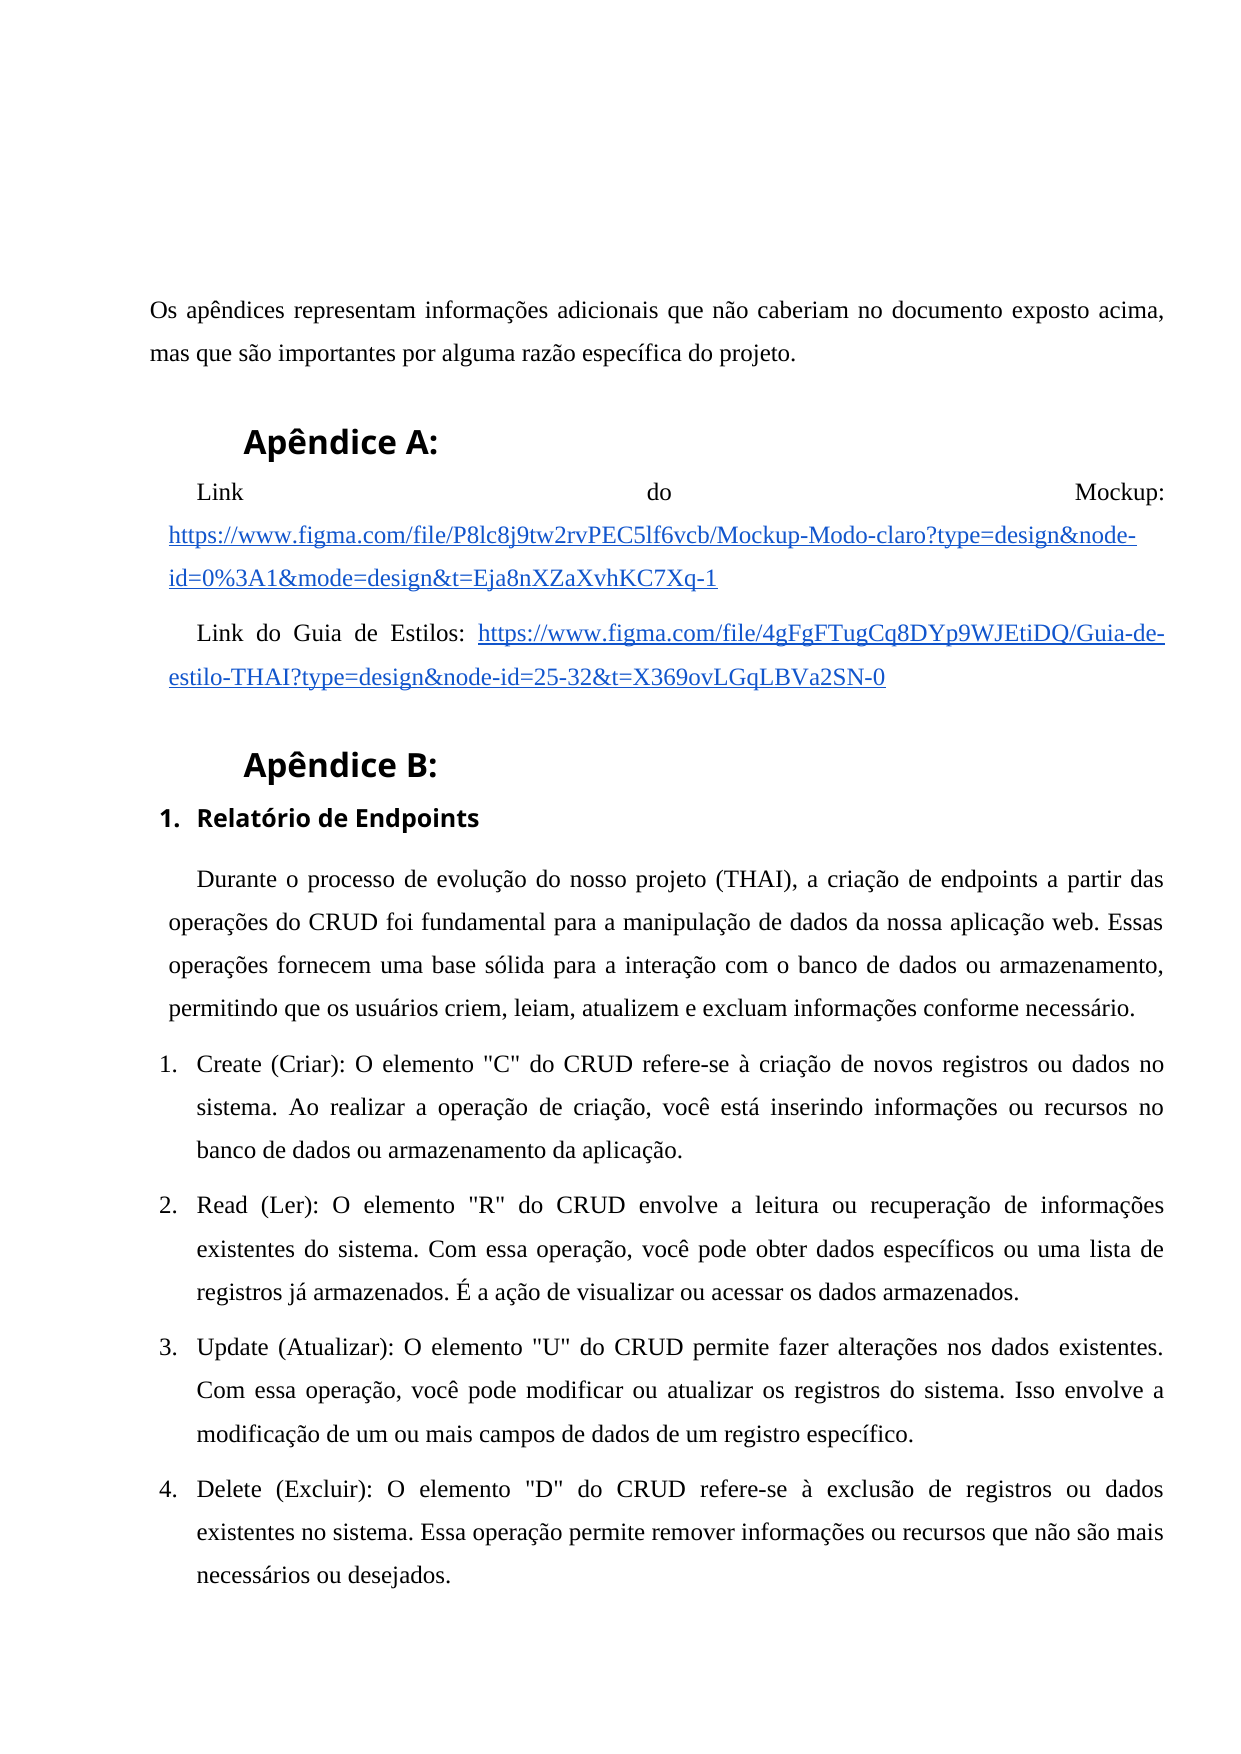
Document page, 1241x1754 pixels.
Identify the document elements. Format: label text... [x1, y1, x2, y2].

text Link do Mockup: https://www.figma.com/file/P8lc8j9tw2rvPEC5lf6vcb/Mockup-Modo-claro?type=design&node-id=0%3A1&mode=design&t=Eja8nXZaXvhKC7Xq-1 [168, 477, 1165, 592]
subtitle Relatório de Endpoints [159, 800, 1165, 834]
list Read (Ler): O elemento "R" do CRUD envolve a leitura ou recuperação de informações existentes do sistema. Com essa operação, você pode obter dados específicos ou uma lista de registros já armazenados. É a ação de visualizar ou acessar os dados armazenados. [159, 1191, 1165, 1306]
subtitle Apêndice B: [196, 742, 1165, 788]
list Create (Criar): O elemento "C" do CRUD refere-se à criação de novos registros ou dados no sistema. Ao realizar a operação de criação, você está inserindo informações ou recursos no banco de dados ou armazenamento da aplicação. [159, 1049, 1165, 1164]
subtitle Apêndice A: [196, 419, 1165, 464]
text Durante o processo de evolução do nosso projeto (THAI), a criação de endpoints a partir das operações do CRUD foi fundamental para a manipulação de dados da nossa aplicação web. Essas operações fornecem uma base sólida para a interação com o banco de dados ou armazenamento, permitindo que os usuários criem, leiam, atualizem e excluam informações conforme necessário. [168, 864, 1165, 1022]
list Update (Atualizar): O elemento "U" do CRUD permite fazer alterações nos dados existentes. Com essa operação, você pode modificar ou atualizar os registros do sistema. Isso envolve a modificação de um ou mais campos de dados de um registro específico. [159, 1332, 1165, 1447]
list Delete (Excluir): O elemento "D" do CRUD refere-se à exclusão de registros ou dados existentes no sistema. Essa operação permite remover informações ou recursos que não são mais necessários ou desejados. [159, 1474, 1165, 1589]
text Link do Guia de Estilos: https://www.figma.com/file/4gFgFTugCq8DYp9WJEtiDQ/Guia-de-estilo-THAI?type=design&node-id=25-32&t=X369ovLGqLBVa2SN-0 [168, 618, 1165, 690]
text Os apêndices representam informações adicionais que não caberiam no documento exposto acima, mas que são importantes por alguma razão específica do projeto. [149, 295, 1165, 367]
